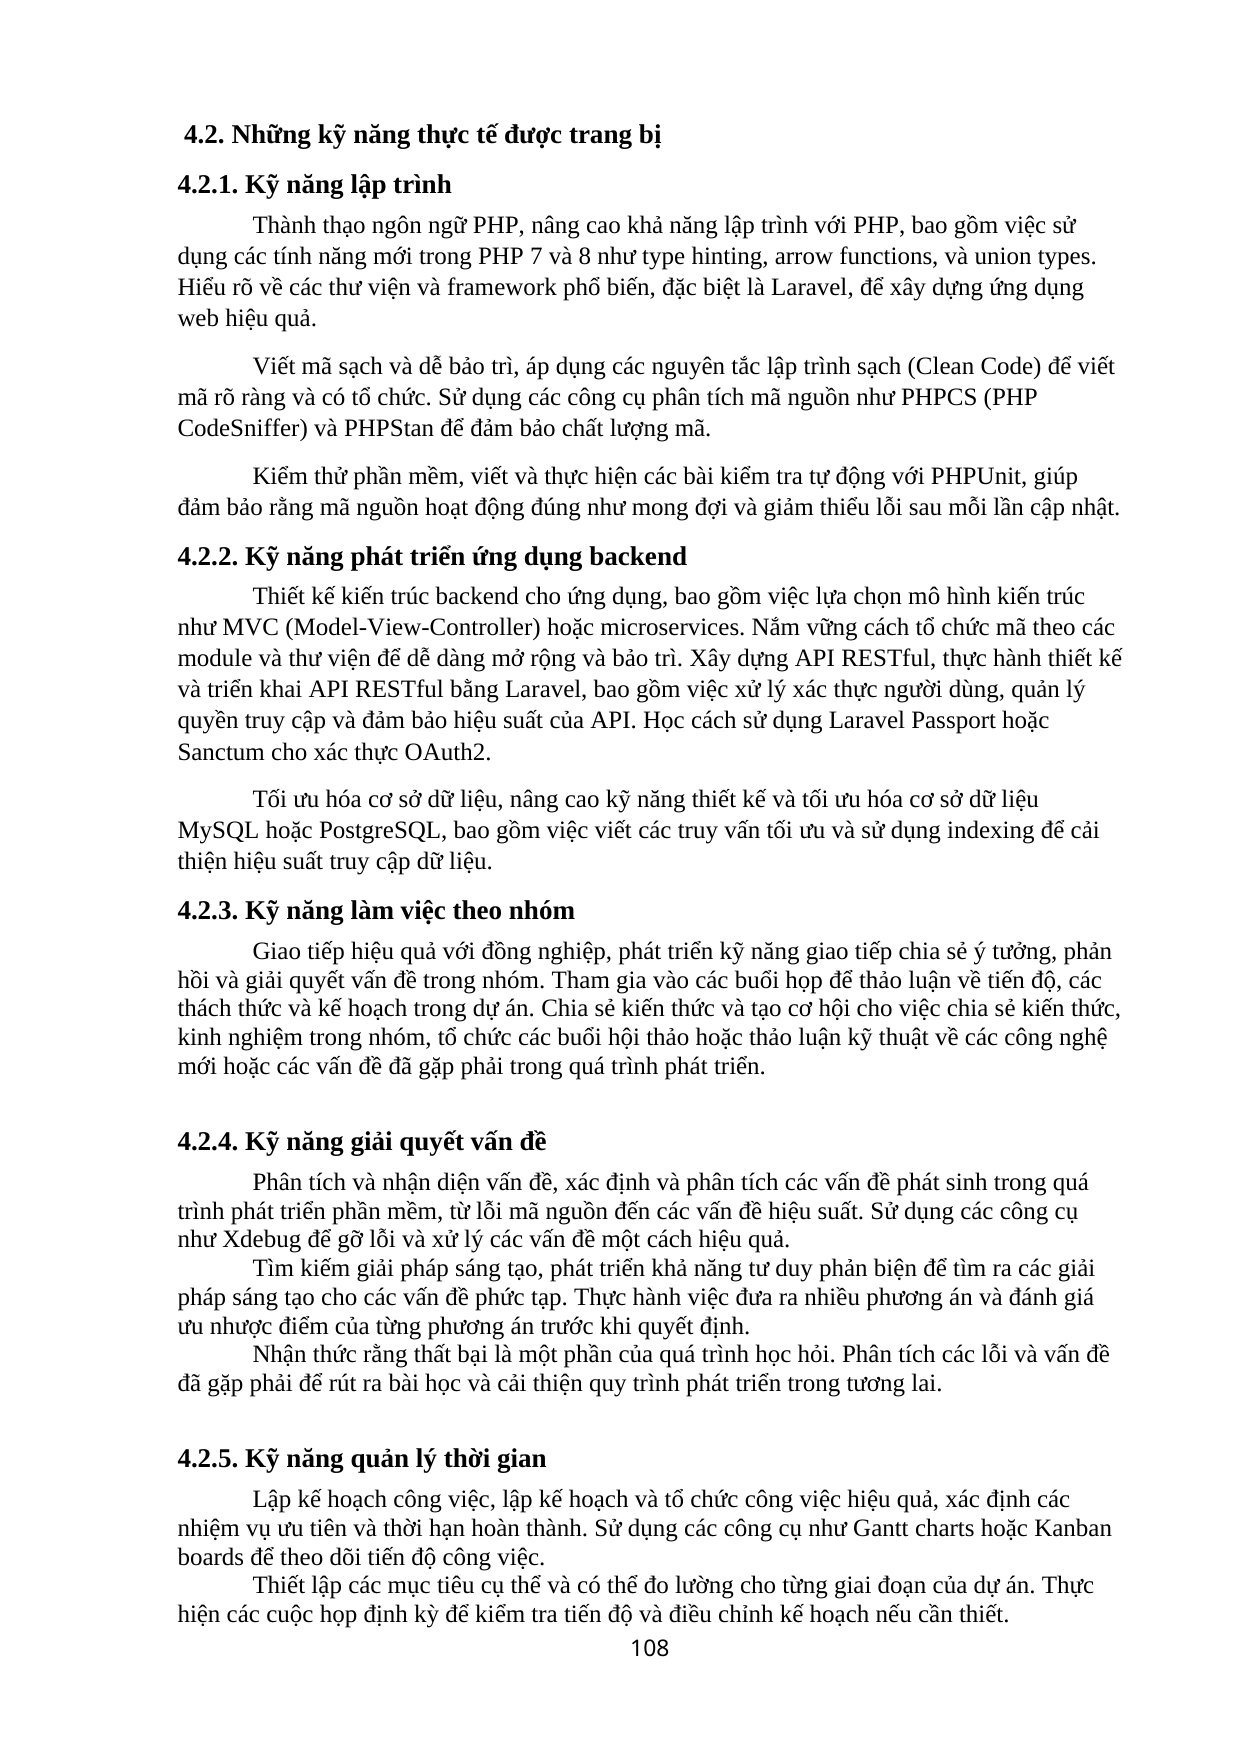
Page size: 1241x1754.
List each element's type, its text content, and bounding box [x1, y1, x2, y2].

text Tìm kiếm giải pháp sáng tạo, phát triển khả năng tư duy phản biện để tìm ra các giải pháp sáng tạo cho các vấn đề phức tạp. Thực hành việc đưa ra nhiều phương án và đánh giá ưu nhược điểm của từng phương án trước khi quyết định. [177, 1253, 1122, 1339]
subtitle 4.2.1. Kỹ năng lập trình [177, 168, 1122, 199]
text Viết mã sạch và dễ bảo trì, áp dụng các nguyên tắc lập trình sạch (Clean Code) để viết mã rõ ràng và có tổ chức. Sử dụng các công cụ phân tích mã nguồn như PHPCS (PHP CodeSniffer) và PHPStan để đảm bảo chất lượng mã. [177, 351, 1122, 442]
subtitle 4.2.4. Kỹ năng giải quyết vấn đề [177, 1125, 1122, 1156]
text Thành thạo ngôn ngữ PHP, nâng cao khả năng lập trình với PHP, bao gồm việc sử dụng các tính năng mới trong PHP 7 và 8 như type hinting, arrow functions, và union types. Hiểu rõ về các thư viện và framework phổ biến, đặc biệt là Laravel, để xây dựng ứng dụng web hiệu quả. [177, 210, 1122, 332]
subtitle 4.2.3. Kỹ năng làm việc theo nhóm [177, 894, 1122, 925]
subtitle 4.2. Những kỹ năng thực tế được trang bị [177, 118, 1122, 149]
text Tối ưu hóa cơ sở dữ liệu, nâng cao kỹ năng thiết kế và tối ưu hóa cơ sở dữ liệu MySQL hoặc PostgreSQL, bao gồm việc viết các truy vấn tối ưu và sử dụng indexing để cải thiện hiệu suất truy cập dữ liệu. [177, 784, 1122, 875]
text Kiểm thử phần mềm, viết và thực hiện các bài kiểm tra tự động với PHPUnit, giúp đảm bảo rằng mã nguồn hoạt động đúng như mong đợi và giảm thiểu lỗi sau mỗi lần cập nhật. [177, 461, 1122, 521]
text Thiết kế kiến trúc backend cho ứng dụng, bao gồm việc lựa chọn mô hình kiến trúc như MVC (Model-View-Controller) hoặc microservices. Nắm vững cách tổ chức mã theo các module và thư viện để dễ dàng mở rộng và bảo trì. Xây dựng API RESTful, thực hành thiết kế và triển khai API RESTful bằng Laravel, bao gồm việc xử lý xác thực người dùng, quản lý quyền truy cập và đảm bảo hiệu suất của API. Học cách sử dụng Laravel Passport hoặc Sanctum cho xác thực OAuth2. [177, 581, 1122, 765]
text Nhận thức rằng thất bại là một phần của quá trình học hỏi. Phân tích các lỗi và vấn đề đã gặp phải để rút ra bài học và cải thiện quy trình phát triển trong tương lai. [177, 1339, 1122, 1397]
subtitle 4.2.2. Kỹ năng phát triển ứng dụng backend [177, 539, 1122, 571]
text Giao tiếp hiệu quả với đồng nghiệp, phát triển kỹ năng giao tiếp chia sẻ ý tưởng, phản hồi và giải quyết vấn đề trong nhóm. Tham gia vào các buổi họp để thảo luận về tiến độ, các thách thức và kế hoạch trong dự án. Chia sẻ kiến thức và tạo cơ hội cho việc chia sẻ kiến thức, kinh nghiệm trong nhóm, tổ chức các buổi hội thảo hoặc thảo luận kỹ thuật về các công nghệ mới hoặc các vấn đề đã gặp phải trong quá trình phát triển. [177, 936, 1122, 1080]
subtitle 4.2.5. Kỹ năng quản lý thời gian [177, 1442, 1122, 1474]
text Phân tích và nhận diện vấn đề, xác định và phân tích các vấn đề phát sinh trong quá trình phát triển phần mềm, từ lỗi mã nguồn đến các vấn đề hiệu suất. Sử dụng các công cụ như Xdebug để gỡ lỗi và xử lý các vấn đề một cách hiệu quả. [177, 1167, 1122, 1253]
text Thiết lập các mục tiêu cụ thể và có thể đo lường cho từng giai đoạn của dự án. Thực hiện các cuộc họp định kỳ để kiểm tra tiến độ và điều chỉnh kế hoạch nếu cần thiết. [177, 1571, 1122, 1628]
text Lập kế hoạch công việc, lập kế hoạch và tổ chức công việc hiệu quả, xác định các nhiệm vụ ưu tiên và thời hạn hoàn thành. Sử dụng các công cụ như Gantt charts hoặc Kanban boards để theo dõi tiến độ công việc. [177, 1484, 1122, 1571]
